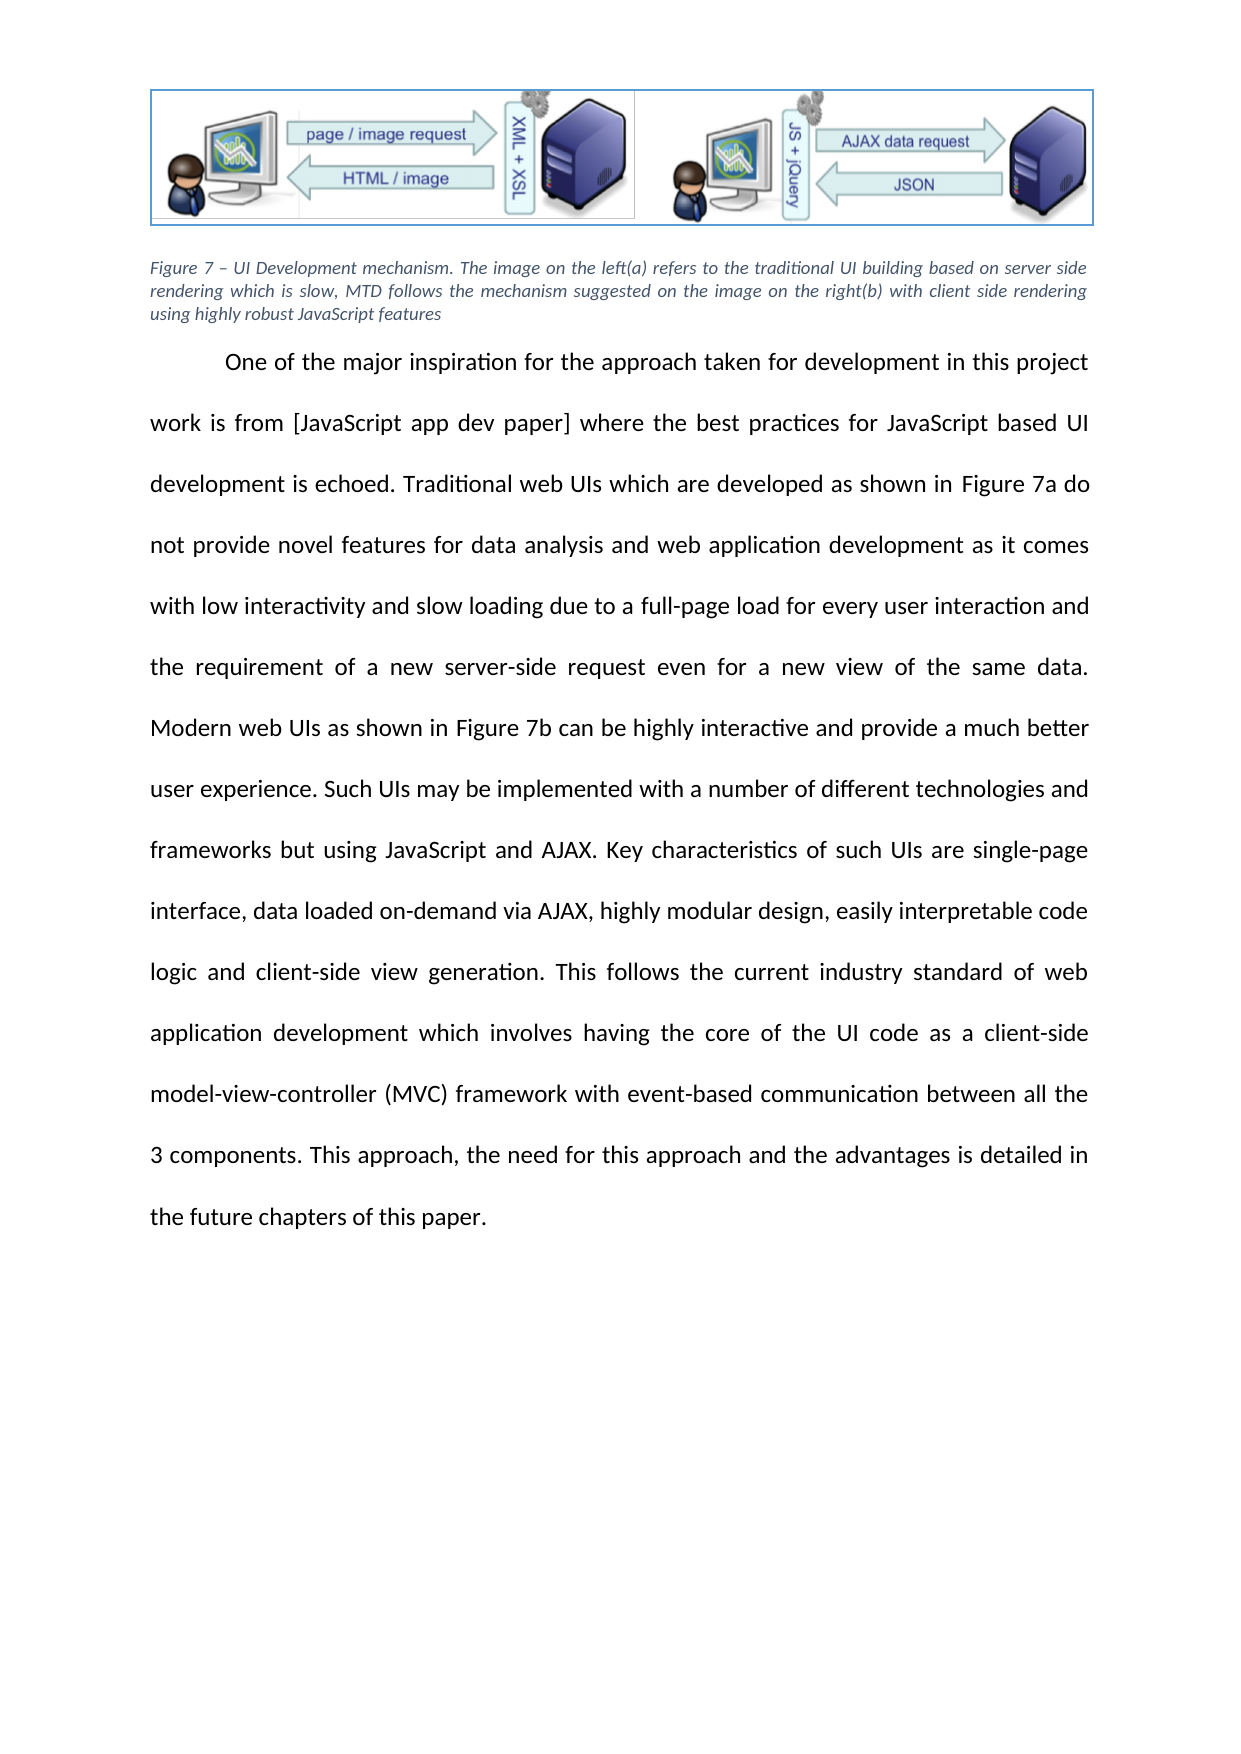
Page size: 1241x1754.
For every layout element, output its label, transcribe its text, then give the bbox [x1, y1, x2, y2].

picture [152, 91, 1092, 224]
text One of the major inspiration for the approach taken for development in this project work is from [JavaScript app dev paper] where the best practices for JavaScript based UI development is echoed. Traditional web UIs which are developed as shown in Figure 7a do not provide novel features for data analysis and web application development as it comes with low interactivity and slow loading due to a full-page load for every user interaction and the requirement of a new server-side request even for a new view of the same data. Modern web UIs as shown in Figure 7b can be highly interactive and provide a much better user experience. Such UIs may be implemented with a number of different technologies and frameworks but using JavaScript and AJAX. Key characteristics of such UIs are single-page interface, data loaded on-demand via AJAX, highly modular design, easily interpretable code logic and client-side view generation. This follows the current industry standard of web application development which involves having the core of the UI code as a client-side model-view-controller (MVC) framework with event-based communication between all the 3 components. This approach, the need for this approach and the advantages is detailed in the future chapters of this paper. [150, 346, 1090, 1231]
